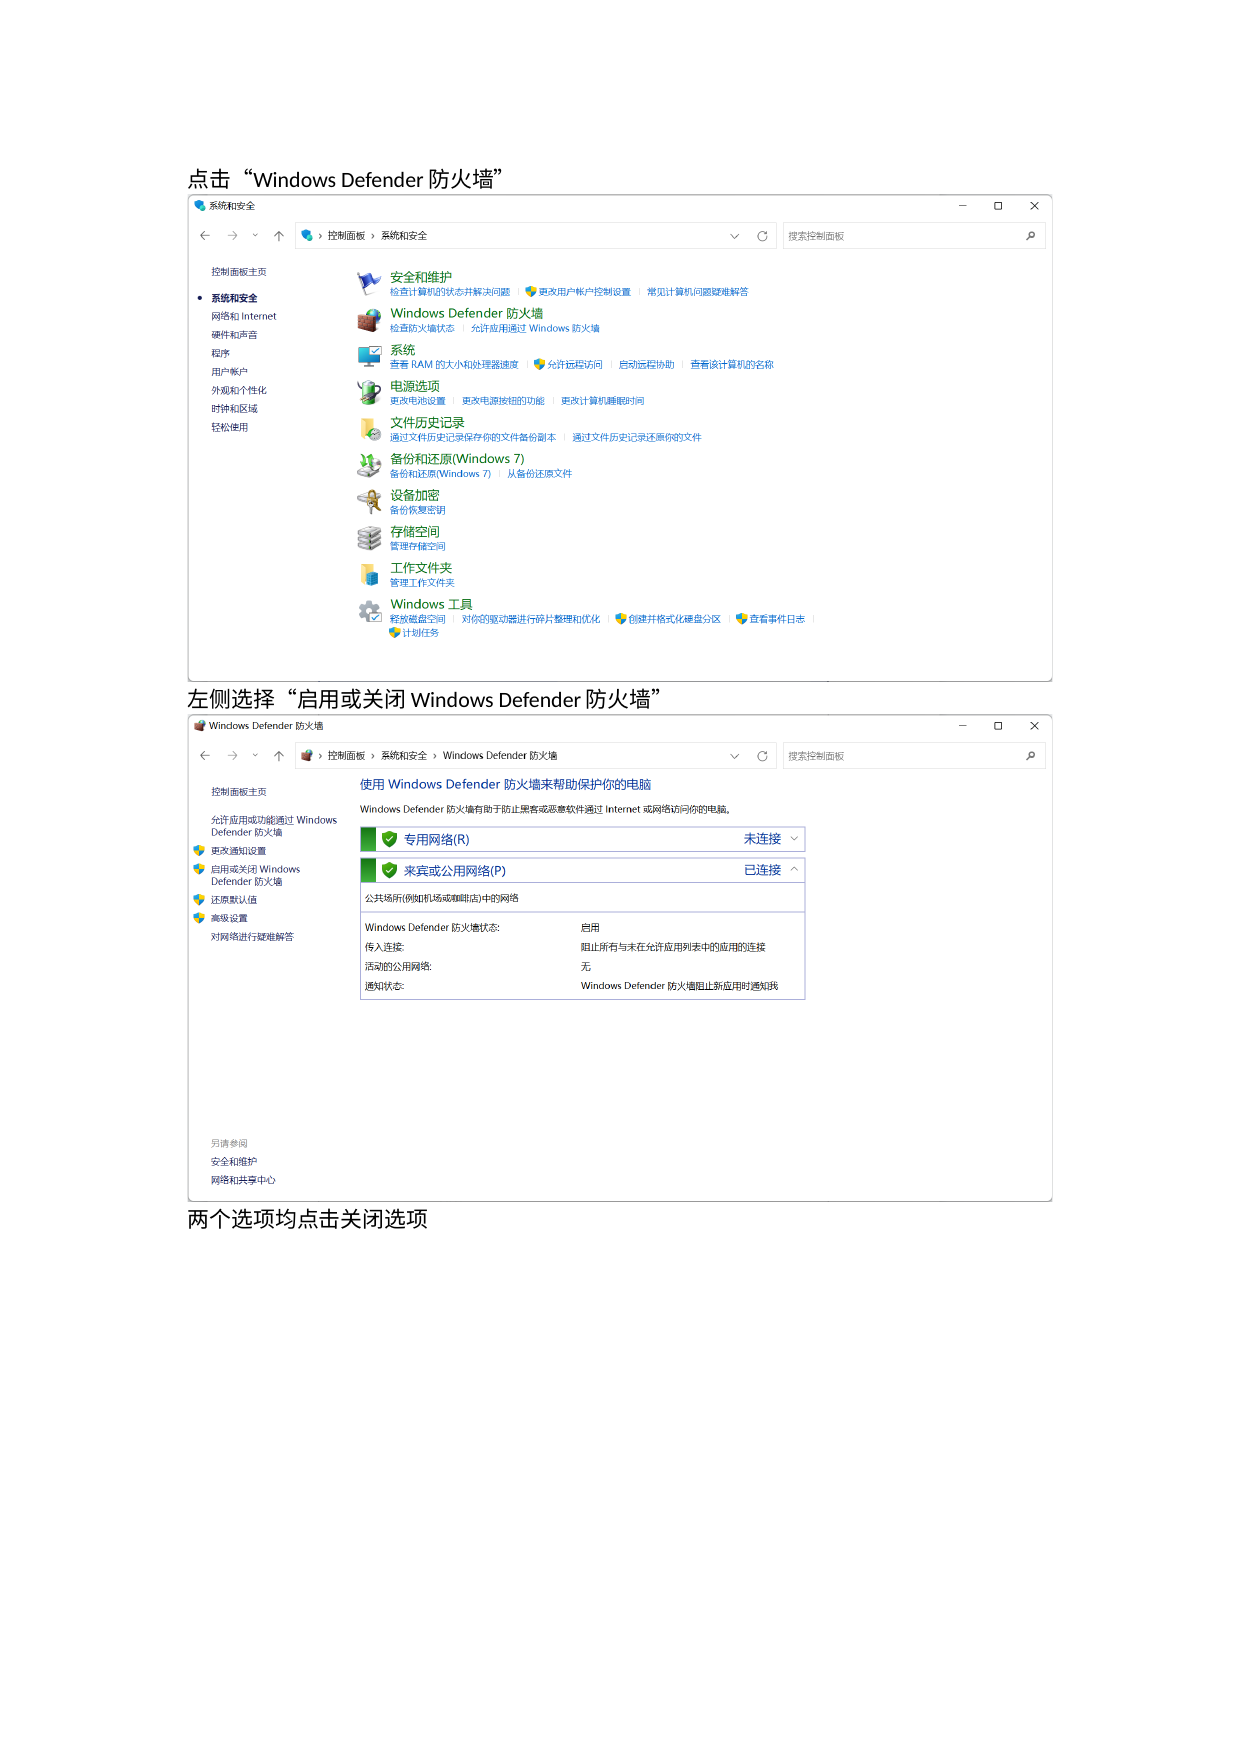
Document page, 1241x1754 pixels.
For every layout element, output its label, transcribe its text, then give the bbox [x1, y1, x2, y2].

text 两个选项均点击关闭选项 [187, 1202, 1053, 1234]
picture [187, 194, 1053, 682]
text 左侧选择“启用或关闭Windows Defender防火墙” [187, 682, 1053, 714]
text 点击“Windows Defender防火墙” [187, 162, 1053, 194]
picture [187, 714, 1053, 1202]
